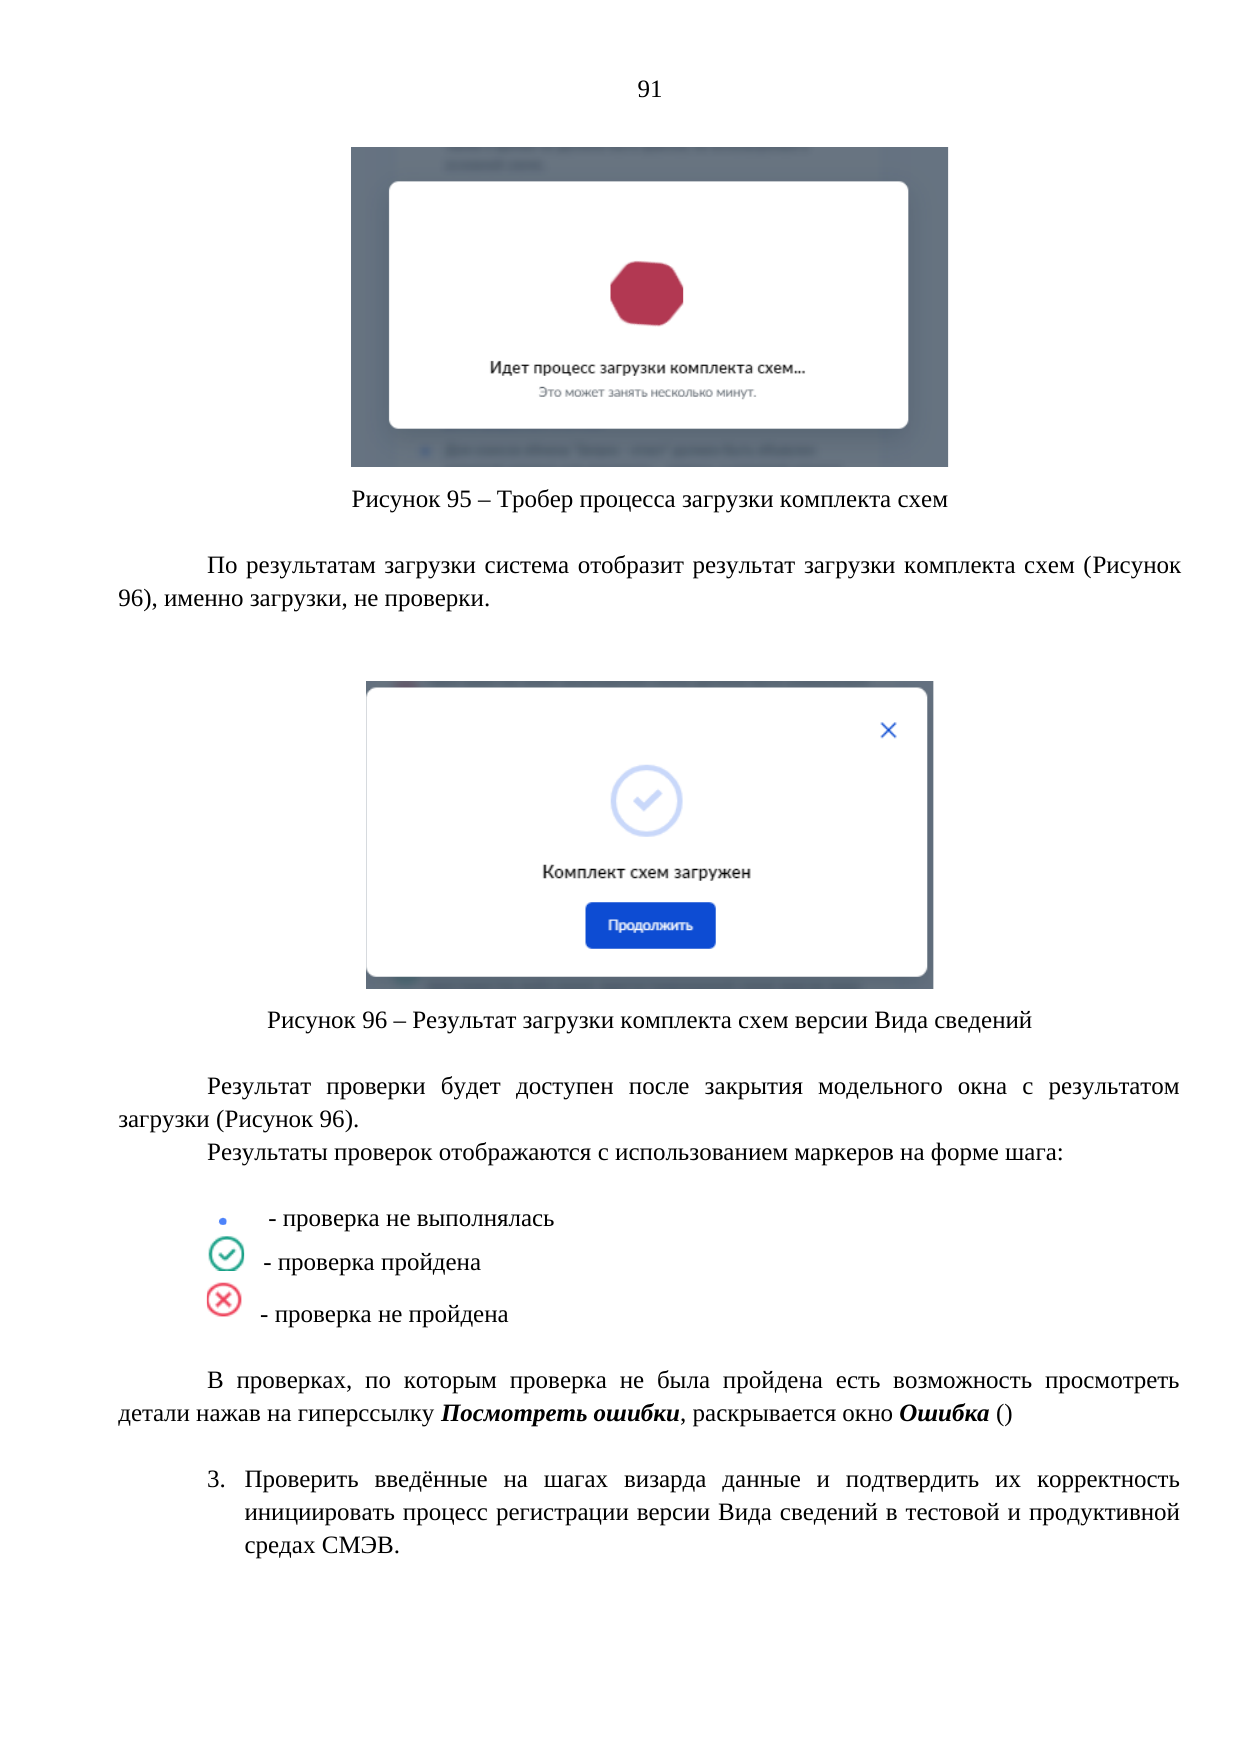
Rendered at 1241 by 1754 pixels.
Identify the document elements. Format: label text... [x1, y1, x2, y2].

text - проверка не пройдена [207, 1280, 1181, 1328]
text По результатам загрузки система отобразит результат загрузки комплекта схем (Рисунок 96), именно загрузки, не проверки. [118, 550, 1181, 612]
picture [206, 1236, 245, 1271]
picture [351, 147, 949, 467]
text В проверках, по которым проверка не была пройдена есть возможность просмотреть детали нажав на гиперссылку Посмотреть ошибки, раскрывается окно Ошибка () [118, 1365, 1181, 1427]
text Результаты проверок отображаются с использованием маркеров на форме шага: [118, 1137, 1181, 1166]
picture [207, 1209, 236, 1227]
text - проверка пройдена [207, 1236, 1181, 1276]
text Результат проверки будет доступен после закрытия модельного окна с результатом загрузки (Рисунок 96). [118, 1071, 1181, 1133]
list - проверка не выполнялась [207, 1203, 1181, 1232]
picture [366, 681, 934, 989]
picture [206, 1280, 248, 1323]
list Проверить введённые на шагах визарда данные и подтвердить их корректность инициировать процесс регистрации версии Вида сведений в тестовой и продуктивной средах СМЭВ. [207, 1464, 1181, 1559]
